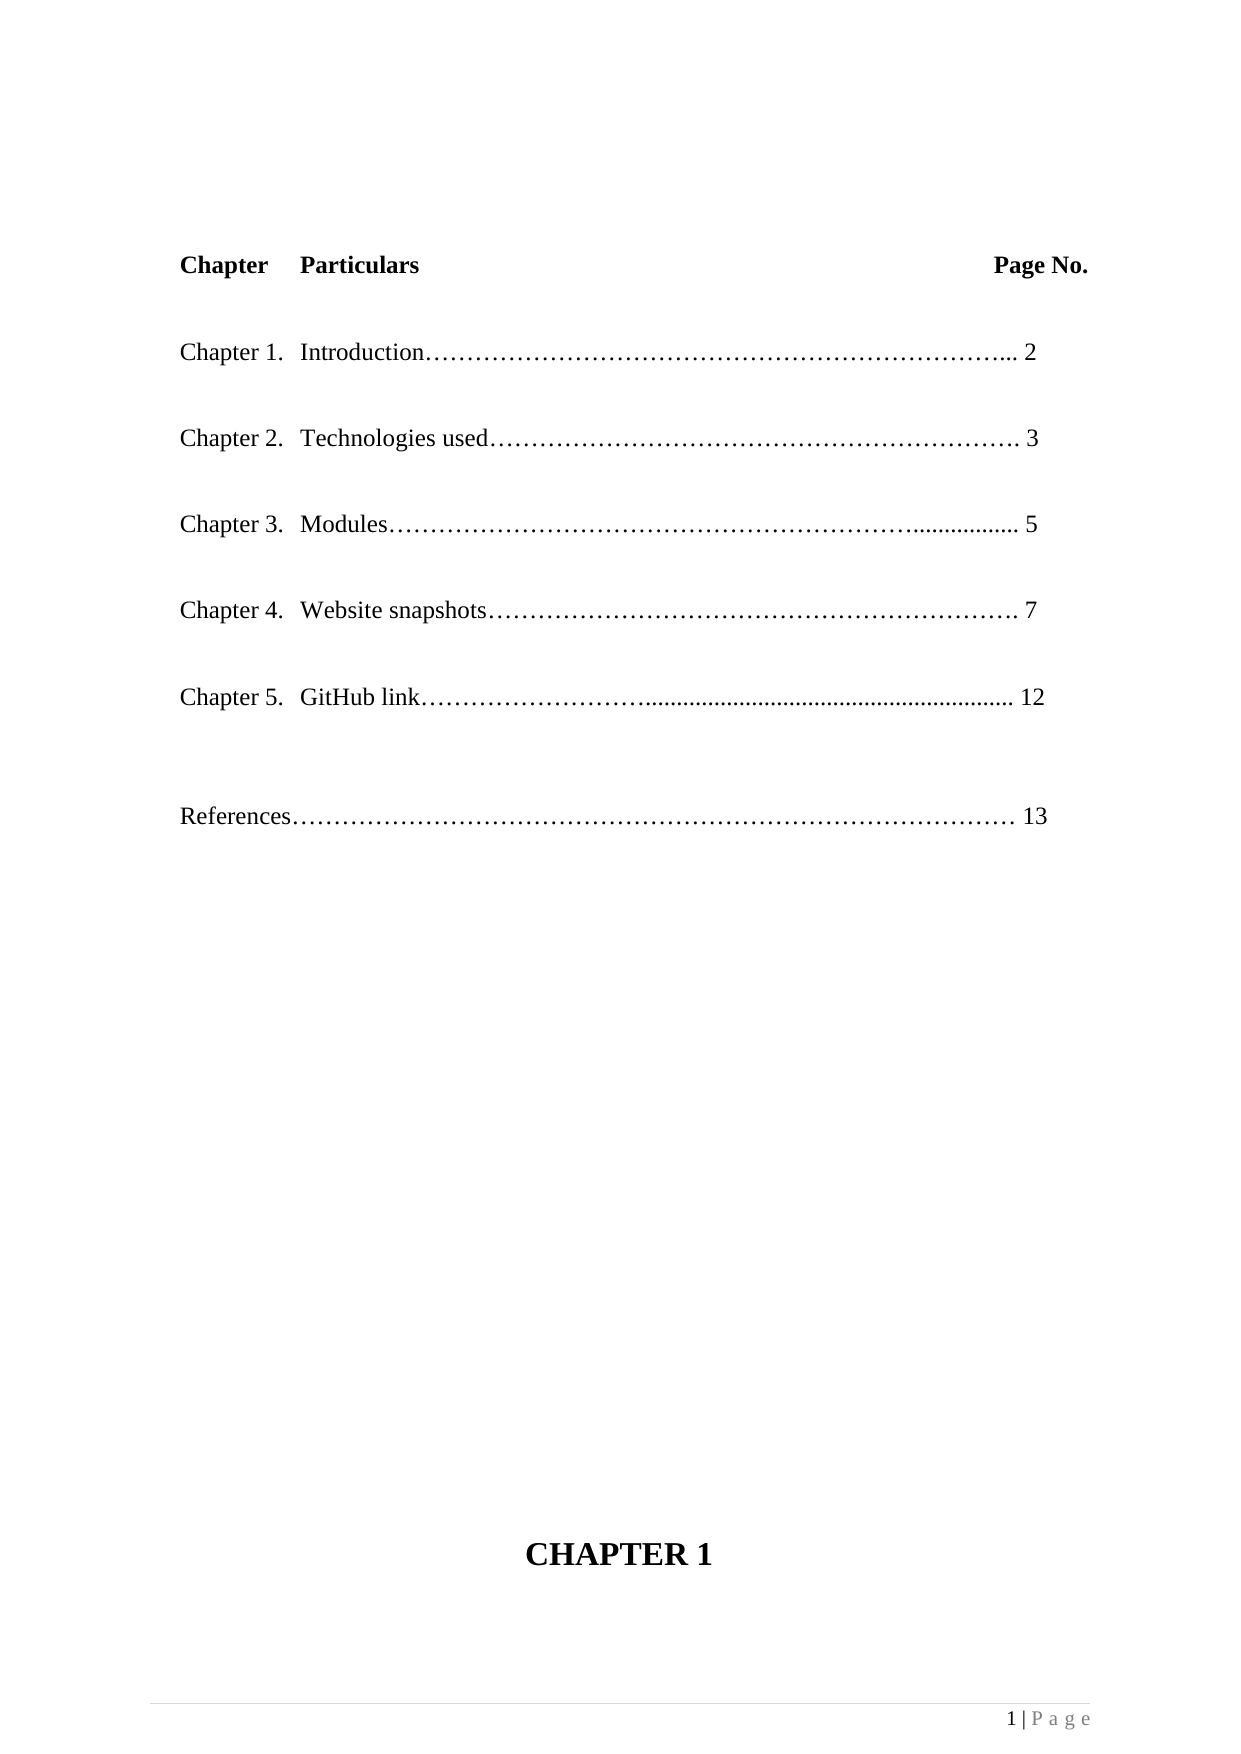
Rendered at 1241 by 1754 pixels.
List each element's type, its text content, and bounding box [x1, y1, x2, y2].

list Website snapshots………………………………………………………. 7 [179, 596, 1041, 624]
list Modules………………………………………………………................. 5 [179, 509, 1046, 538]
text Chapter Particulars Page No. [150, 251, 1090, 279]
list Technologies used………………………………………………………. 3 [179, 423, 1051, 452]
text CHAPTER 1 [150, 1534, 1057, 1573]
text References…………………………………………………………………………… 13 [150, 801, 1057, 830]
list GitHub link………………………........................................................... 12 [179, 682, 1051, 711]
list Introduction……………………………………………………………... 2 [179, 337, 1052, 366]
